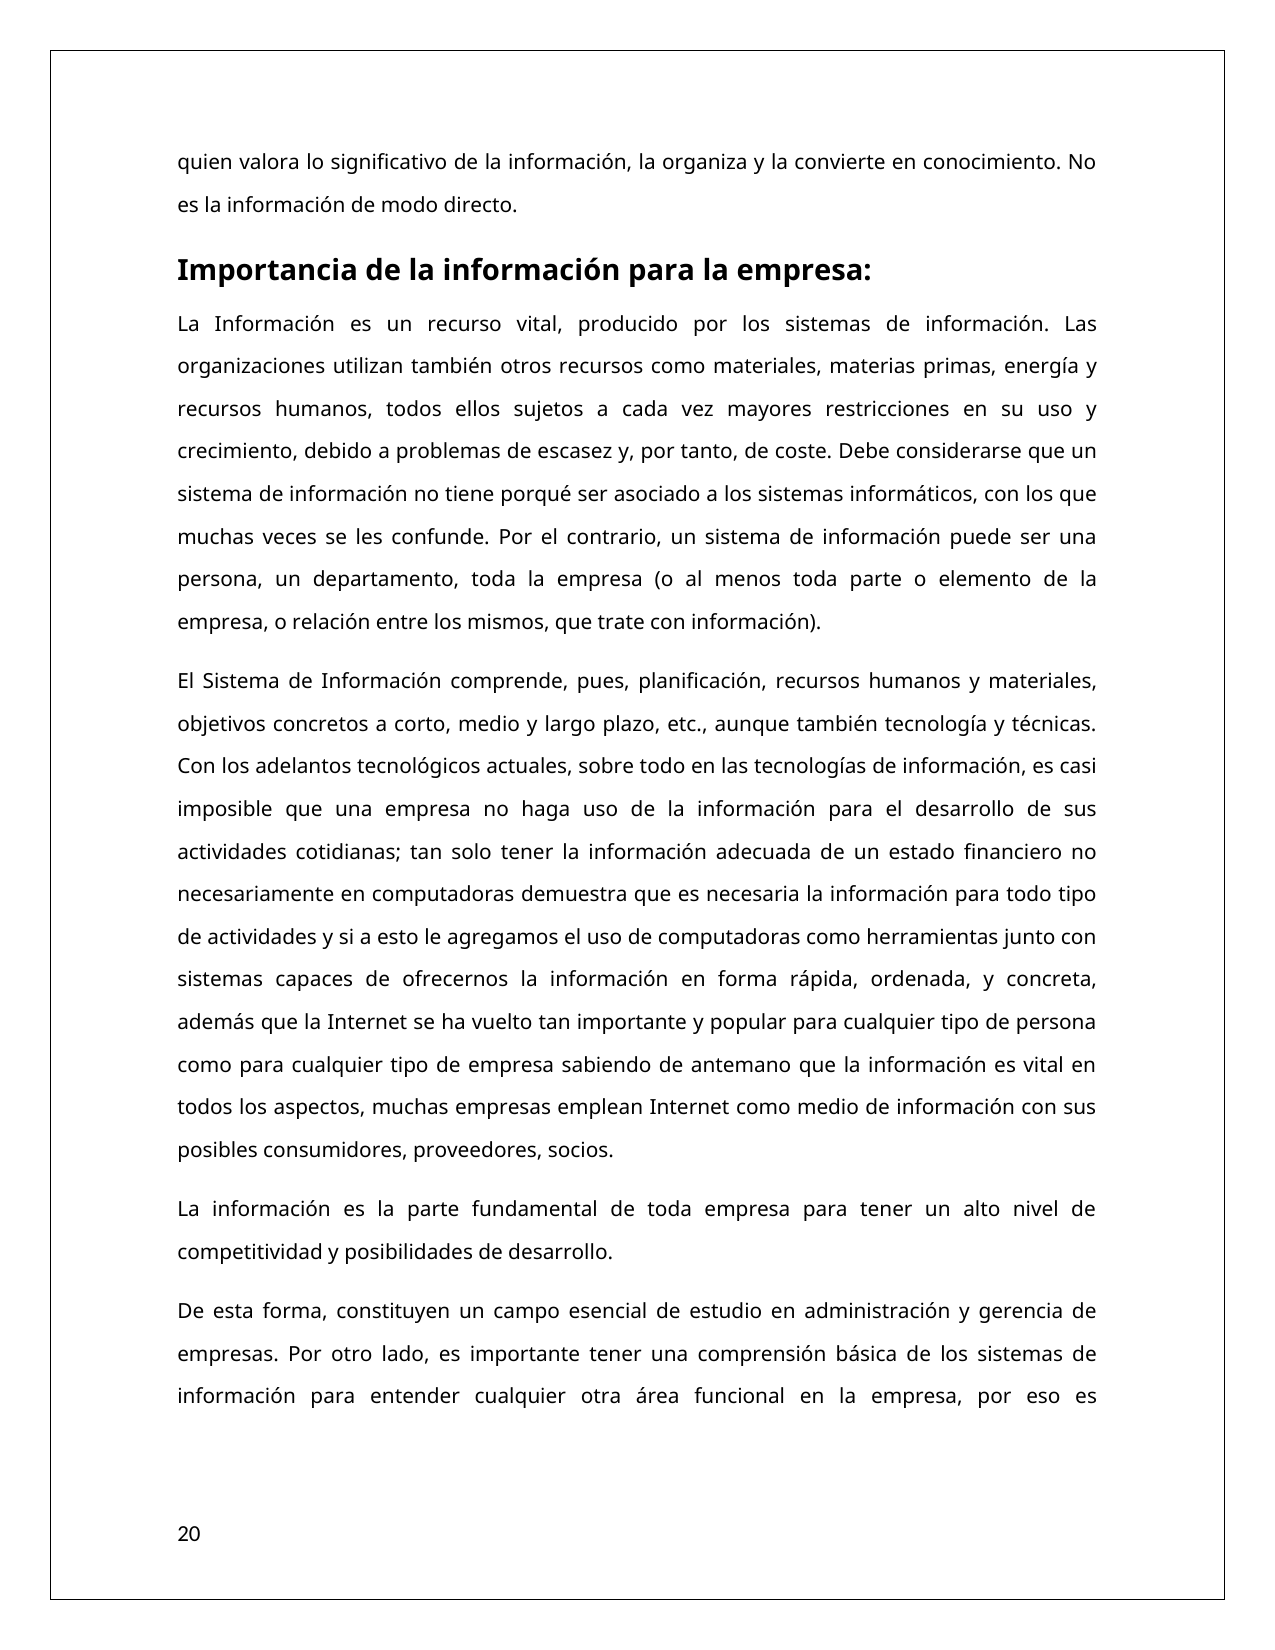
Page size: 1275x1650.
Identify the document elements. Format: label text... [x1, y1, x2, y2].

text La información es la parte fundamental de toda empresa para tener un alto nivel de competitividad y posibilidades de desarrollo. [177, 1194, 1098, 1265]
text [177, 1296, 1098, 1410]
text Importancia de la información para la empresa: [177, 249, 1098, 289]
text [177, 147, 1098, 218]
text El Sistema de Información comprende, pues, planificación, recursos humanos y materiales, objetivos concretos a corto, medio y largo plazo, etc., aunque también tecnología y técnicas. Con los adelantos tecnológicos actuales, sobre todo en las tecnologías de información, es casi imposible que una empresa no haga uso de la información para el desarrollo de sus actividades cotidianas; tan solo tener la información adecuada de un estado financiero no necesariamente en computadoras demuestra que es necesaria la información para todo tipo de actividades y si a esto le agregamos el uso de computadoras como herramientas junto con sistemas capaces de ofrecernos la información en forma rápida, ordenada, y concreta, además que la Internet se ha vuelto tan importante y popular para cualquier tipo de persona como para cualquier tipo de empresa sabiendo de antemano que la información es vital en todos los aspectos, muchas empresas emplean Internet como medio de información con sus posibles consumidores, proveedores, socios. [177, 666, 1098, 1163]
text La Información es un recurso vital, producido por los sistemas de información. Las organizaciones utilizan también otros recursos como materiales, materias primas, energía y recursos humanos, todos ellos sujetos a cada vez mayores restricciones en su uso y crecimiento, debido a problemas de escasez y, por tanto, de coste. Debe considerarse que un sistema de información no tiene porqué ser asociado a los sistemas informáticos, con los que muchas veces se les confunde. Por el contrario, un sistema de información puede ser una persona, un departamento, toda la empresa (o al menos toda parte o elemento de la empresa, o relación entre los mismos, que trate con información). [177, 309, 1098, 636]
